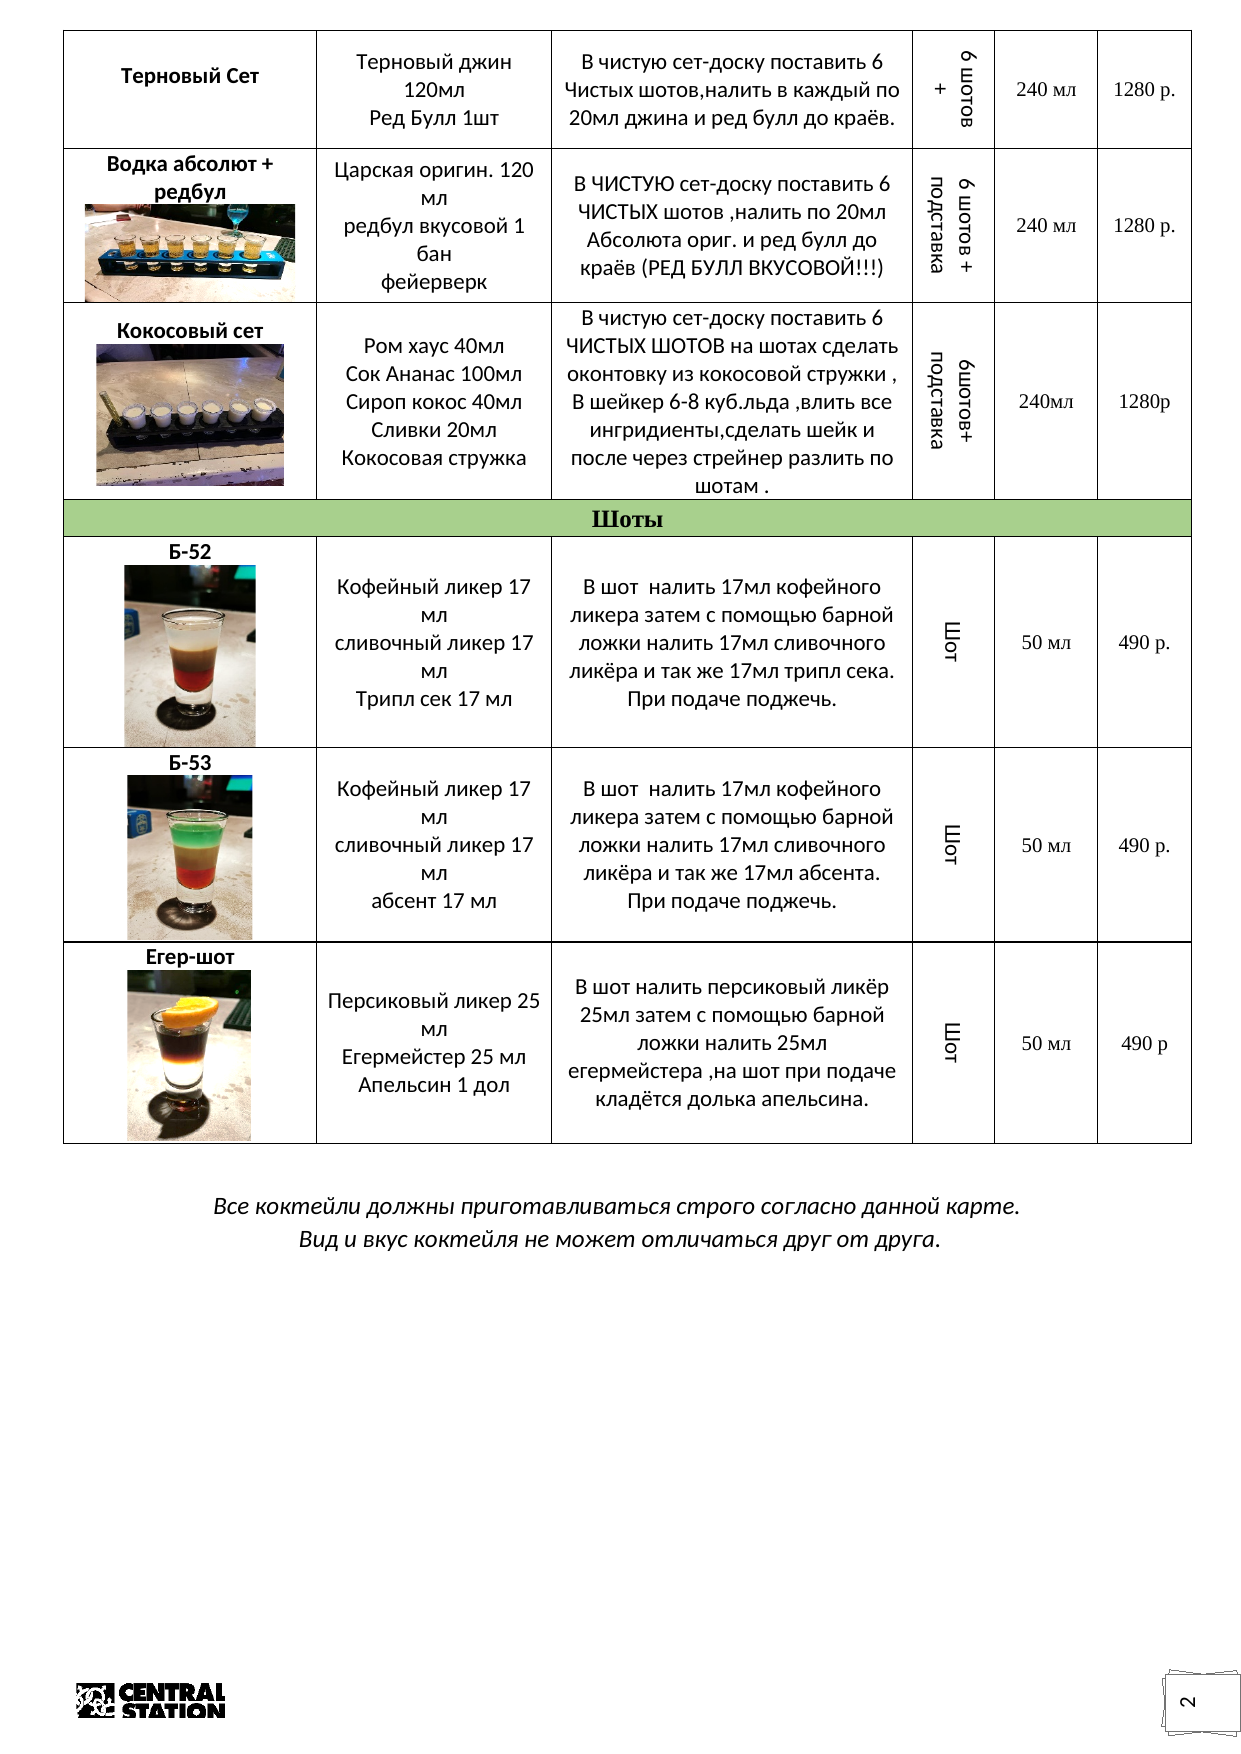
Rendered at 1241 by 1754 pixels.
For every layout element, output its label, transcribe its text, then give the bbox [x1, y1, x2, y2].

table_cell 240мл [995, 303, 1097, 499]
table_cell Б-53 [64, 748, 316, 941]
picture [127, 775, 253, 940]
text Все коктейли должны приготавливаться строго согласно данной карте. Вид и вкус коктейля не может отличаться друг от друга. [75, 1190, 1165, 1254]
table_cell 240 мл [995, 31, 1097, 148]
table_cell Шот [913, 537, 994, 747]
picture [75, 1683, 225, 1717]
table_cell 490 р. [1098, 748, 1191, 941]
table_cell Шот [913, 748, 994, 941]
table_cell 6 шотов + подставка [913, 31, 994, 148]
table_cell 50 мл [995, 943, 1097, 1142]
table_cell В ЧИСТУЮ сет-доску поставить 6 ЧИСТЫХ шотов ,налить по 20мл Абсолюта ориг. и ред булл до краёв (РЕД БУЛЛ ВКУСОВОЙ!!!) [552, 149, 912, 302]
picture [124, 565, 256, 747]
table_cell Персиковый ликер 25 мл Егермейстер 25 мл Апельсин 1 дол [317, 943, 551, 1142]
table_cell Ром хаус 40мл Сок Ананас 100мл Сироп кокос 40мл Сливки 20мл Кокосовая стружка [317, 303, 551, 499]
table_cell 6шотов+ подставка [913, 303, 994, 499]
picture [96, 344, 284, 486]
table_cell В шот налить 17мл кофейного ликера затем с помощью барной ложки налить 17мл сливочного ликёра и так же 17мл абсента. При подаче поджечь. [552, 748, 912, 941]
table_cell 490 р [1098, 943, 1191, 1142]
table_cell В чистую сет-доску поставить 6 Чистых шотов,налить в каждый по 20мл джина и ред булл до краёв. [552, 31, 912, 148]
table_cell 50 мл [995, 537, 1097, 747]
table_cell В шот налить персиковый ликёр 25мл затем с помощью барной ложки налить 25мл егермейстера ,на шот при подаче кладётся долька апельсина. [552, 943, 912, 1142]
table_cell В чистую сет-доску поставить 6 ЧИСТЫХ ШОТОВ на шотах сделать оконтовку из кокосовой стружки , В шейкер 6-8 куб.льда ,влить все ингридиенты,сделать шейк и после через стрейнер разлить по шотам . [552, 303, 912, 499]
table_cell Царская оригин. 120 мл редбул вкусовой 1 бан фейерверк [317, 149, 551, 302]
table_cell Егер-шот [64, 943, 316, 1142]
table_cell Кофейный ликер 17 мл сливочный ликер 17 мл Трипл сек 17 мл [317, 537, 551, 747]
table_cell В шот налить 17мл кофейного ликера затем с помощью барной ложки налить 17мл сливочного ликёра и так же 17мл трипл сека. При подаче поджечь. [552, 537, 912, 747]
picture [84, 204, 296, 302]
table_cell 1280 р. [1098, 31, 1191, 148]
table_cell Шоты [64, 500, 1191, 536]
table_cell 490 р. [1098, 537, 1191, 747]
table_cell Кофейный ликер 17 мл сливочный ликер 17 мл абсент 17 мл [317, 748, 551, 941]
table_cell Терновый джин 120мл Ред Булл 1шт [317, 31, 551, 148]
table_cell Водка абсолют + редбул [64, 149, 316, 302]
table_cell 1280р [1098, 303, 1191, 499]
table_cell 1280 р. [1098, 149, 1191, 302]
table_cell Кокосовый сет [64, 303, 316, 499]
picture [127, 970, 251, 1141]
table_cell Терновый Сет [64, 31, 316, 148]
table_cell 6 шотов + подставка [913, 149, 994, 302]
table_cell 50 мл [995, 748, 1097, 941]
table_cell Б-52 [64, 537, 316, 747]
table_cell 240 мл [995, 149, 1097, 302]
table_cell Шот [913, 943, 994, 1142]
